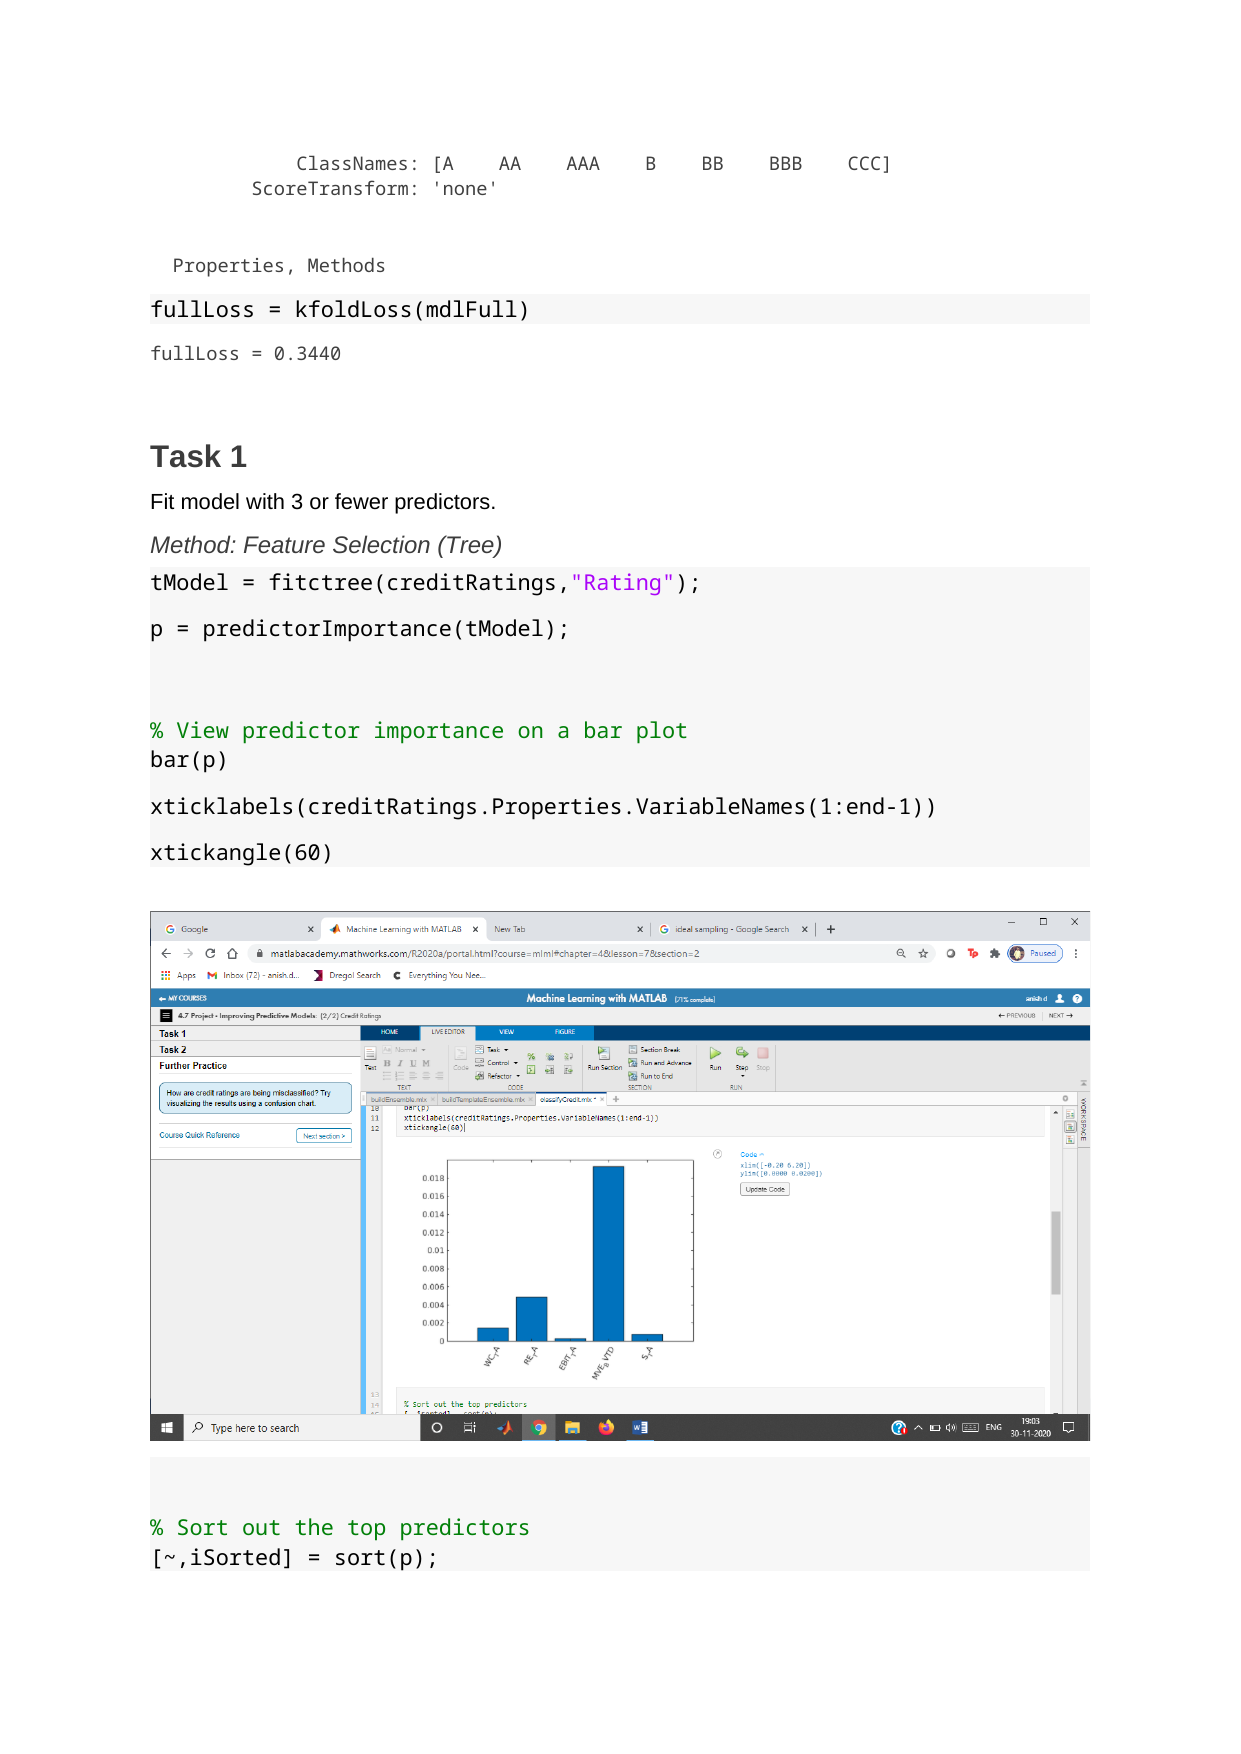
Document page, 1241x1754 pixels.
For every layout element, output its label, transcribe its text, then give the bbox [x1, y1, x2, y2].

text fullLoss = 0.3440 [150, 341, 1090, 366]
text Fit model with 3 or fewer predictors. [150, 481, 1090, 514]
text % Sort out the top predictors [150, 1512, 1090, 1542]
text bar(p) [150, 744, 1090, 774]
text tModel = fitctree(creditRatings,"Rating"); [150, 567, 1090, 597]
text [~,iSorted] = sort(p); [150, 1542, 1090, 1571]
text p = predictorImportance(tModel); [150, 613, 1090, 643]
text % View predictor importance on a bar plot [150, 714, 1090, 744]
subtitle Task 1 [150, 438, 1074, 474]
picture [150, 911, 1091, 1441]
text xtickangle(60) [150, 837, 1090, 867]
text fullLoss = kfoldLoss(mdlFull) [150, 294, 1090, 324]
subtitle Method: Feature Selection (Tree) [150, 531, 1074, 559]
text xticklabels(creditRatings.Properties.VariableNames(1:end-1)) [150, 791, 1090, 821]
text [150, 150, 1090, 278]
